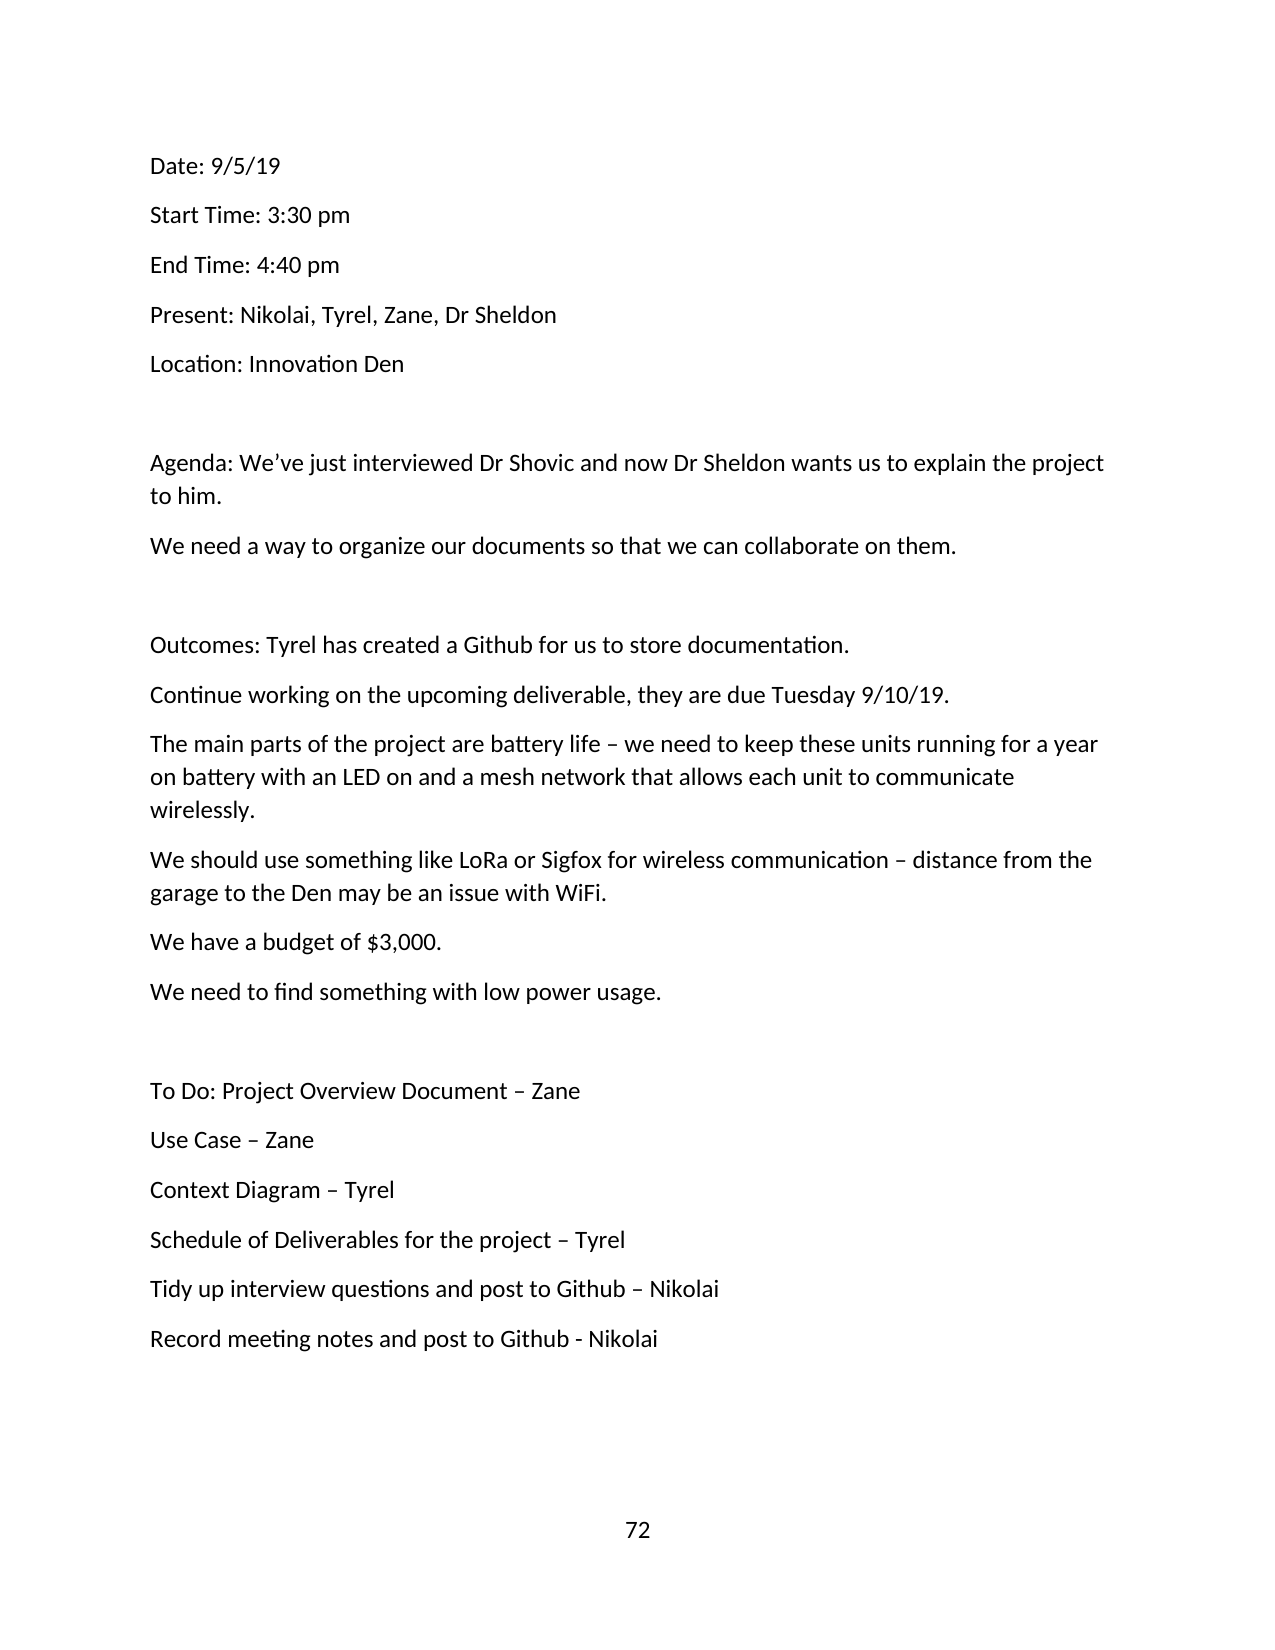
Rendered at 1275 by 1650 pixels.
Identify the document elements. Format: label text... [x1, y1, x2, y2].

text Record meeting notes and post to Github - Nikolai [150, 1323, 1125, 1353]
text We have a budget of $3,000. [150, 926, 1125, 957]
text Agenda: We’ve just interviewed Dr Shovic and now Dr Sheldon wants us to explain the project to him. [150, 447, 1125, 511]
text We should use something like LoRa or Sigfox for wireless communication – distance from the garage to the Den may be an issue with WiFi. [150, 844, 1125, 907]
text We need to find something with low power usage. [150, 976, 1125, 1006]
text Tidy up interview questions and post to Github – Nikolai [150, 1273, 1125, 1304]
text Location: Innovation Den [150, 348, 1125, 379]
text We need a way to organize our documents so that we can collaborate on them. [150, 530, 1125, 561]
text End Time: 4:40 pm [150, 249, 1125, 280]
text Context Diagram – Tyrel [150, 1174, 1125, 1205]
text Schedule of Deliverables for the project – Tyrel [150, 1224, 1125, 1254]
text Start Time: 3:30 pm [150, 199, 1125, 230]
text Present: Nikolai, Tyrel, Zane, Dr Sheldon [150, 299, 1125, 329]
text To Do: Project Overview Document – Zane [150, 1075, 1125, 1106]
text Outcomes: Tyrel has created a Github for us to store documentation. [150, 629, 1125, 660]
text The main parts of the project are battery life – we need to keep these units running for a year on battery with an LED on and a mesh network that allows each unit to communicate wirelessly. [150, 728, 1125, 825]
text Date: 9/5/19 [150, 150, 1125, 181]
text Use Case – Zane [150, 1124, 1125, 1155]
text Continue working on the upcoming deliverable, they are due Tuesday 9/10/19. [150, 679, 1125, 709]
